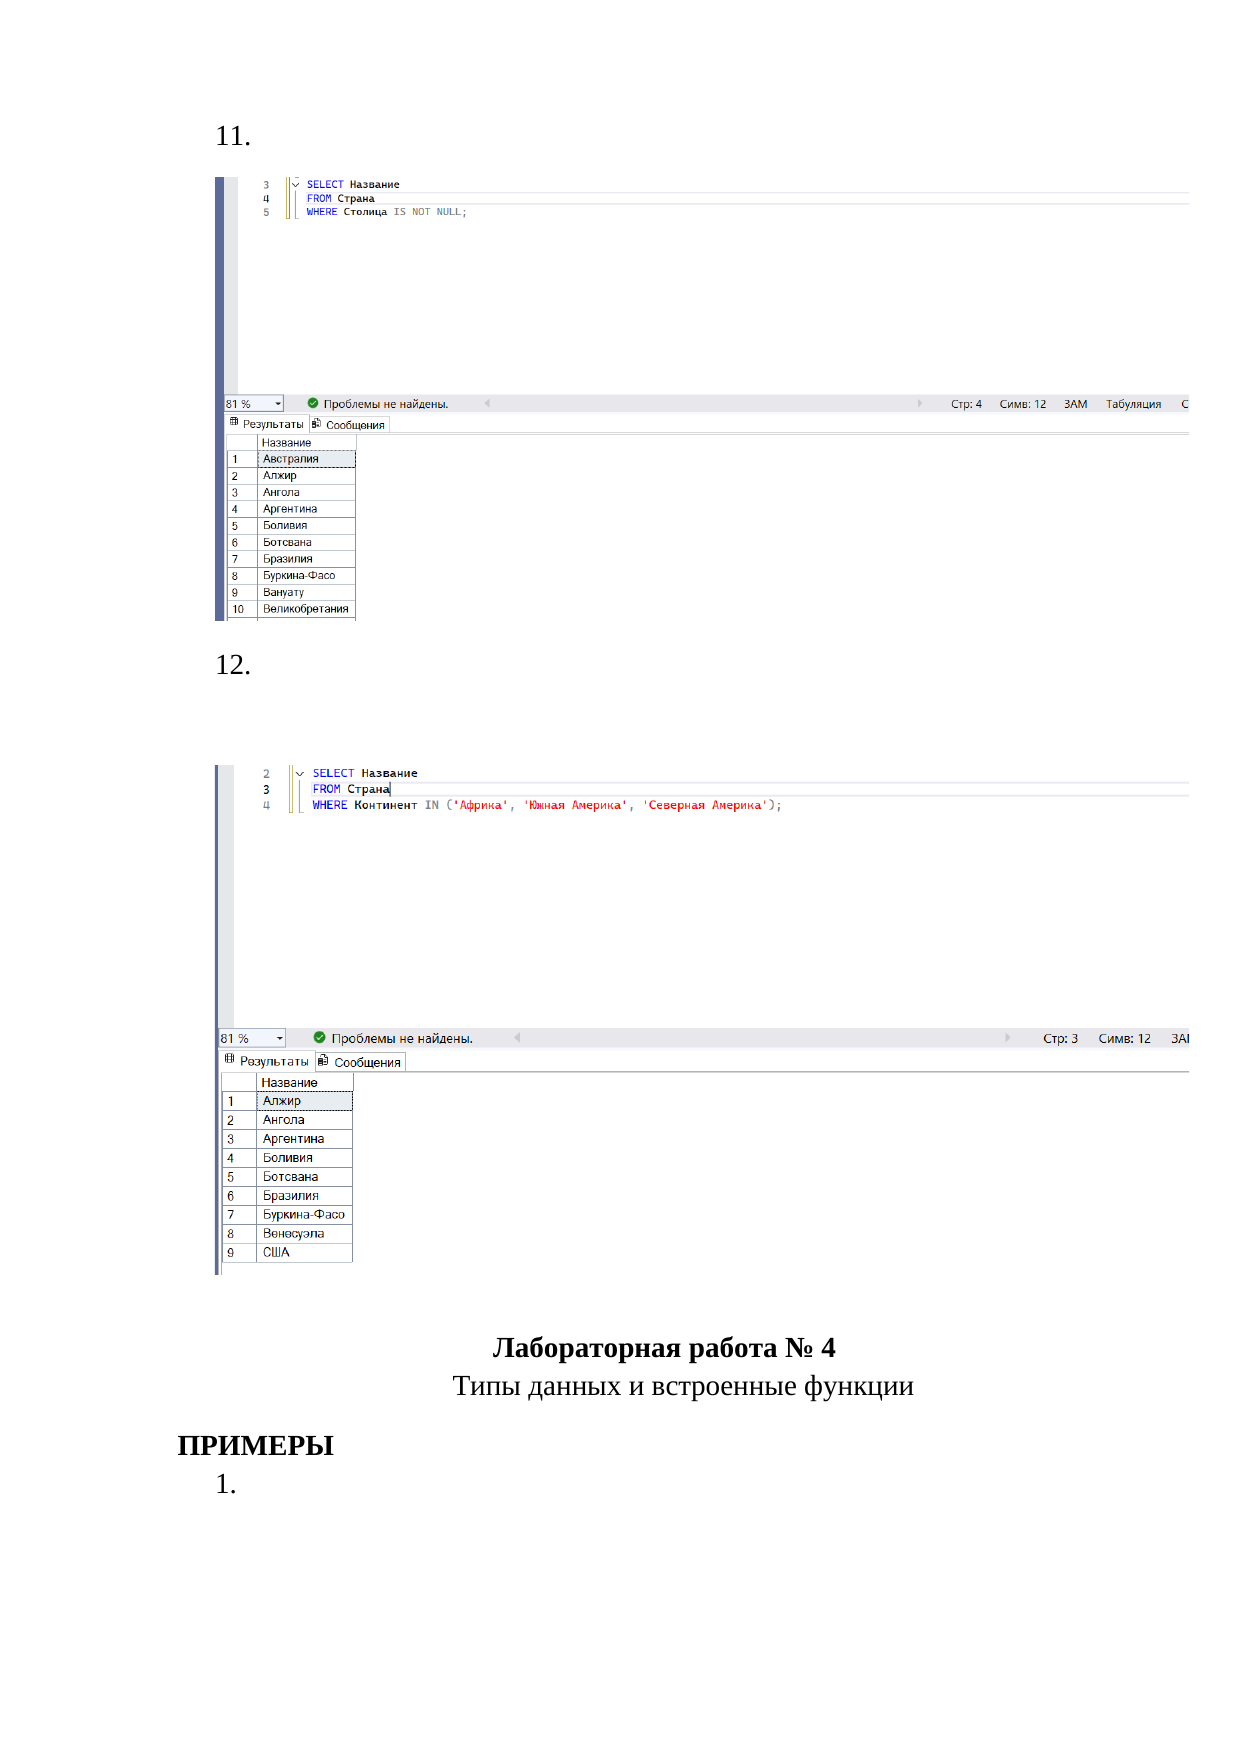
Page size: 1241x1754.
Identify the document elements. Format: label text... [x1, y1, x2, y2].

text 11. [215, 118, 1152, 152]
subtitle Лабораторная работа № 4 [177, 1330, 1152, 1363]
subtitle ПРИМЕРЫ [177, 1428, 1152, 1461]
picture [214, 177, 1190, 621]
text 12. [215, 647, 1152, 680]
text Типы данных и встроенные функции [215, 1368, 1152, 1402]
picture [214, 765, 1190, 1275]
